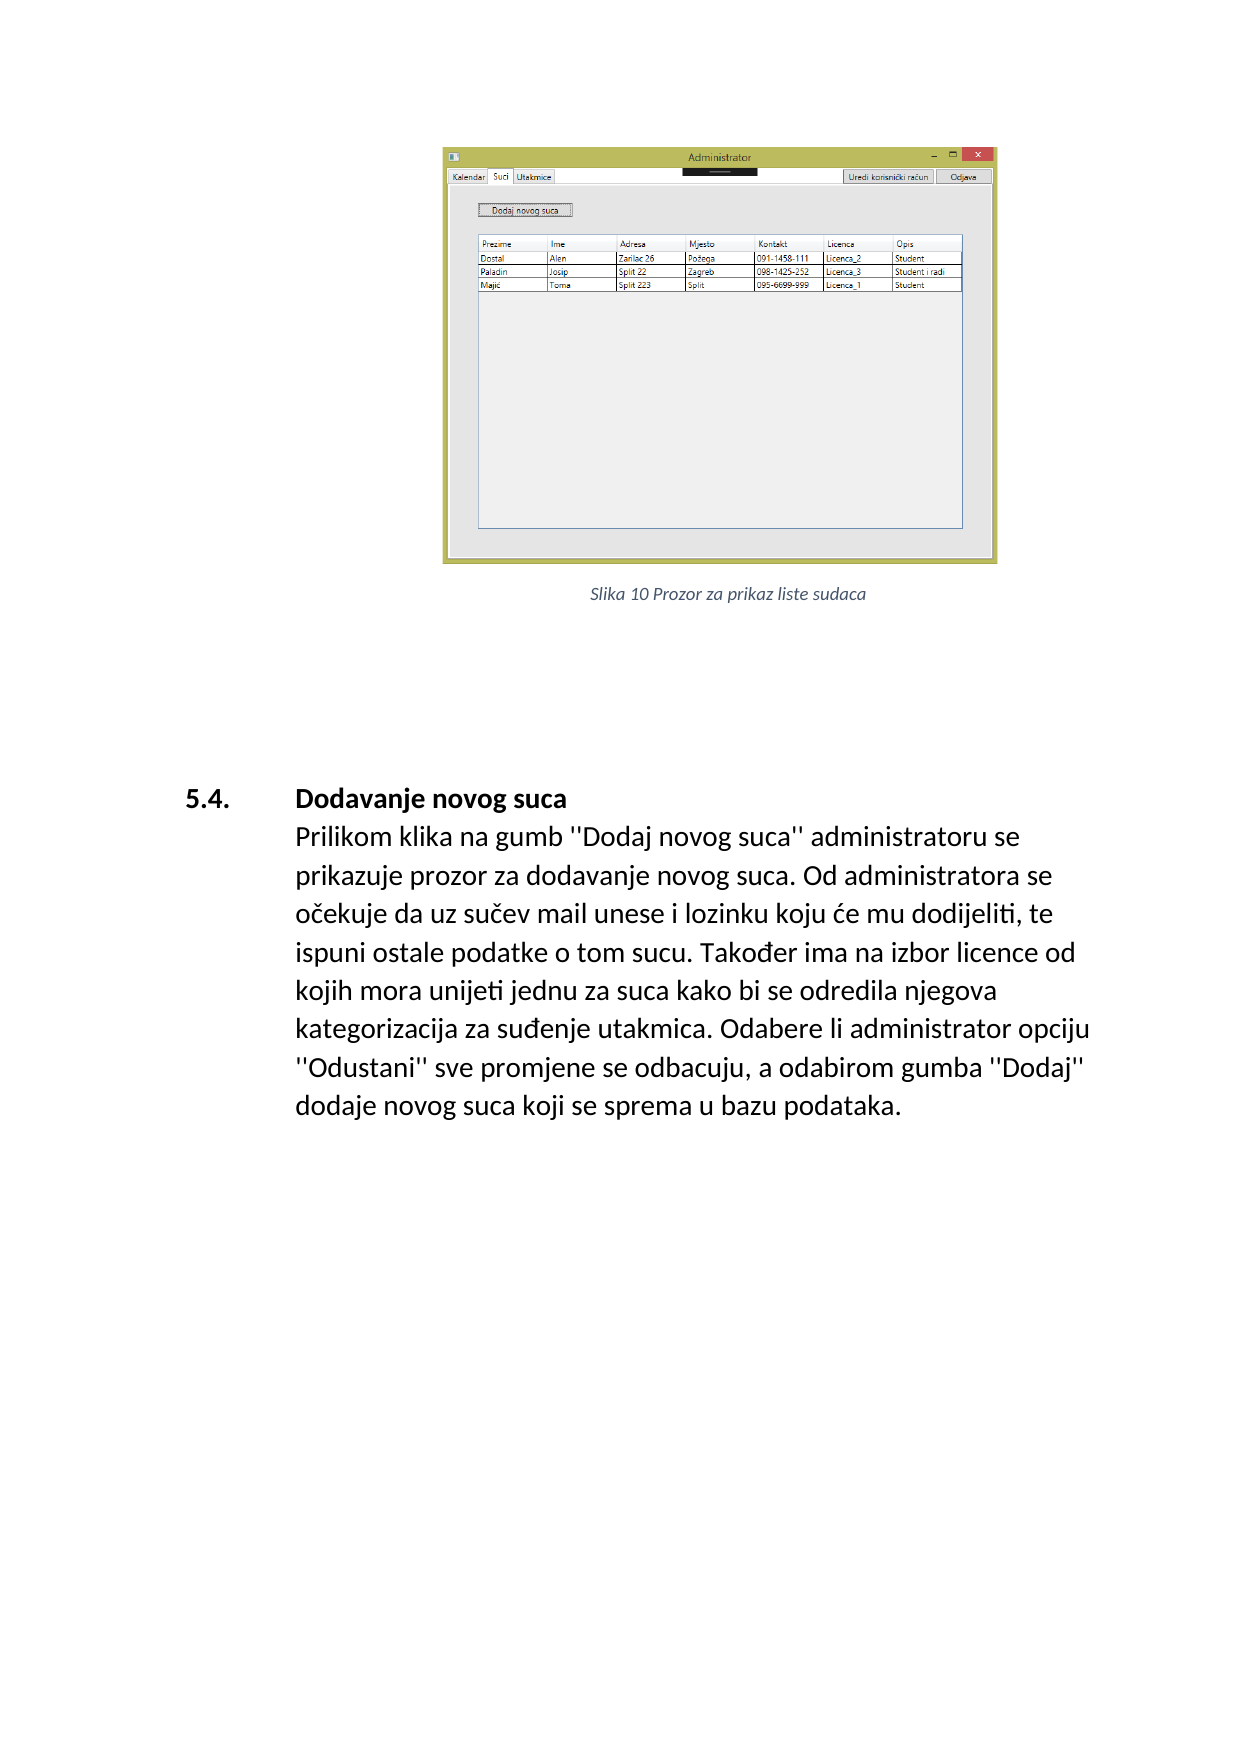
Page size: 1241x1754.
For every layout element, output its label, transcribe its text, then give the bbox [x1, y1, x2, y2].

picture [442, 147, 998, 564]
list Prilikom klika na gumb ''Dodaj novog suca'' administratoru se prikazuje prozor za dodavanje novog suca. Od administratora se očekuje da uz sučev mail unese i lozinku koju će mu dodijeliti, te ispuni ostale podatke o tom sucu. Također ima na izbor licence od kojih mora unijeti jednu za suca kako bi se odredila njegova kategorizacija za suđenje utakmica. Odabere li administrator opciju ''Odustani'' sve promjene se odbacuju, a odabirom gumba ''Dodaj'' dodaje novog suca koji se sprema u bazu podataka. [295, 818, 1093, 1123]
list Dodavanje novog suca [185, 780, 1093, 816]
